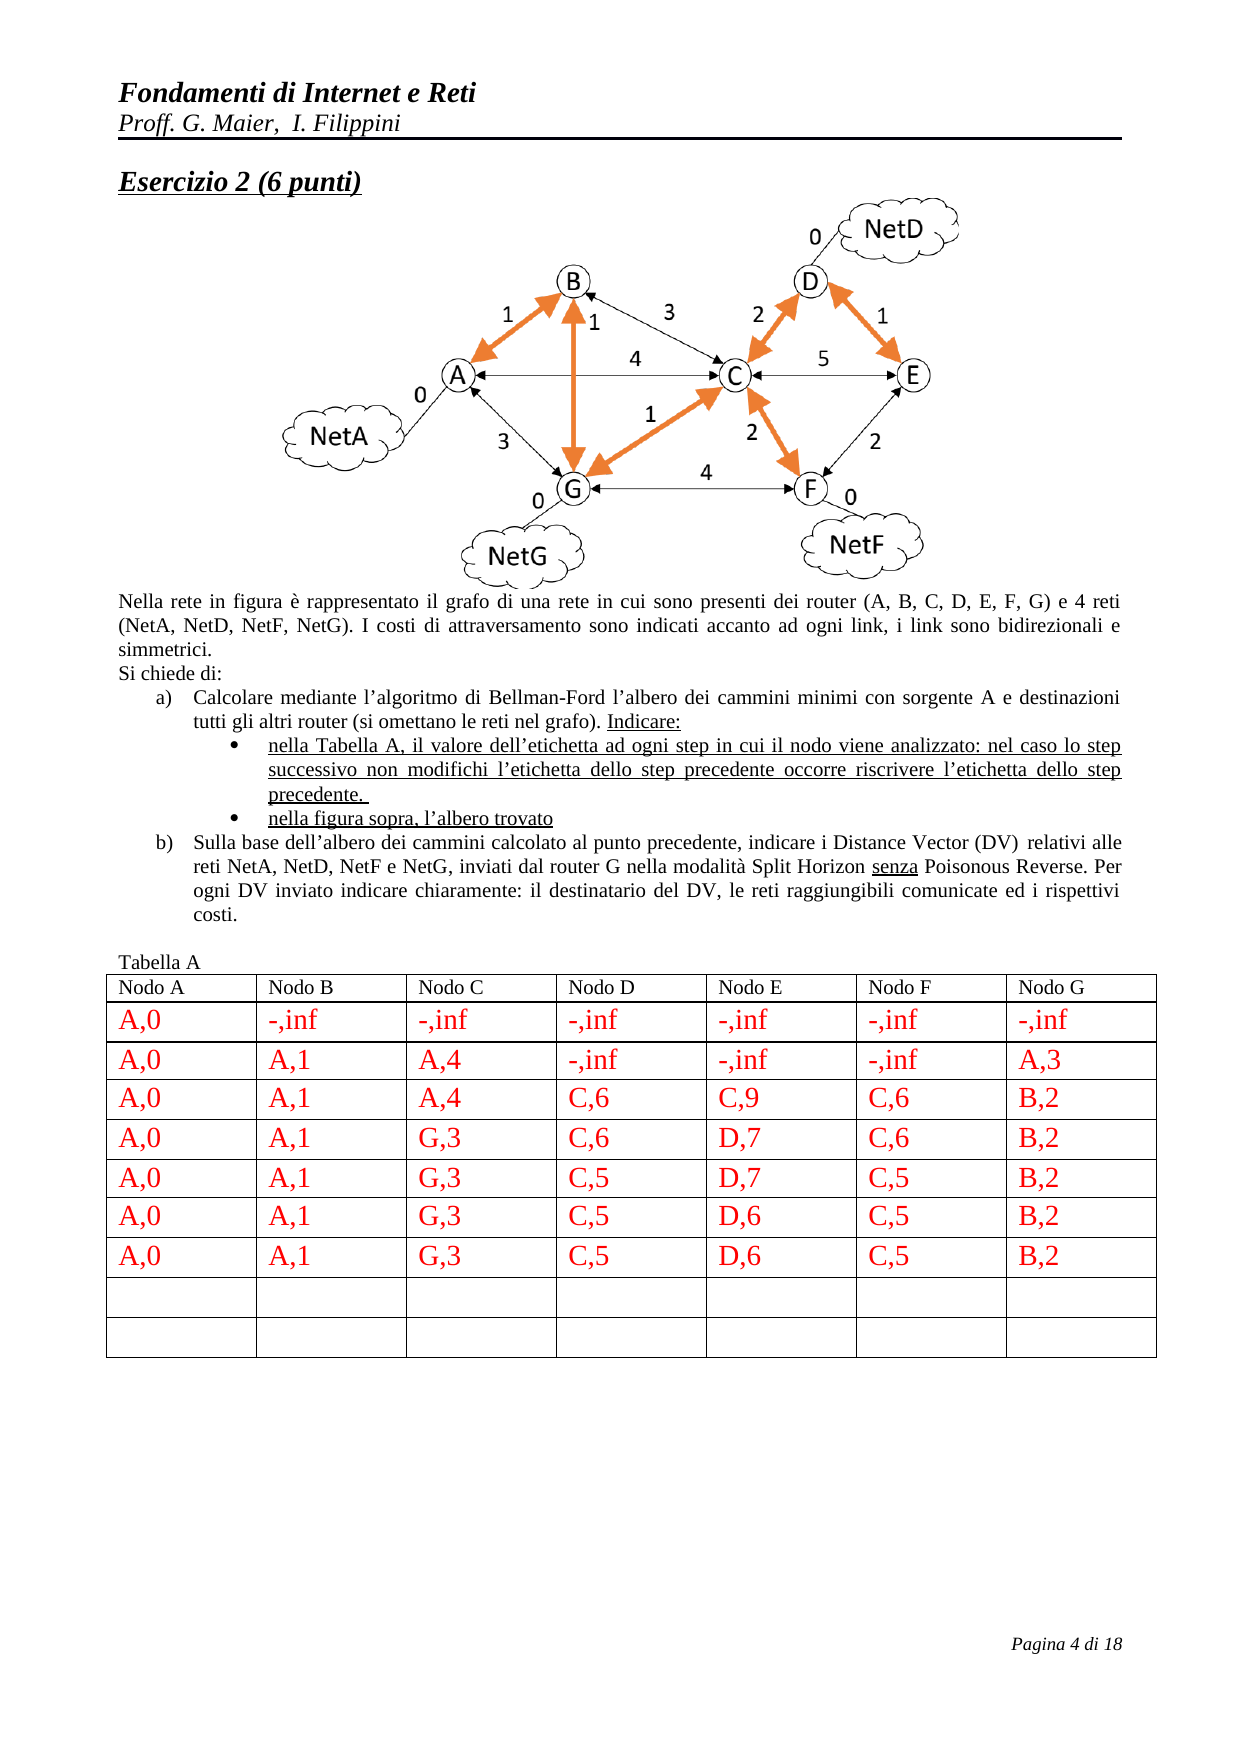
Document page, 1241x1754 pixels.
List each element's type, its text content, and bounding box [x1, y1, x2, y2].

table_cell A,1 [257, 1080, 406, 1119]
table_cell C,5 [557, 1198, 706, 1237]
table_header Nodo G [1007, 975, 1156, 1001]
table_cell [407, 1318, 556, 1357]
table_cell D,7 [707, 1120, 856, 1159]
table_cell A,0 [107, 1198, 256, 1237]
table_header Nodo C [407, 975, 556, 1001]
table_cell B,2 [1007, 1120, 1156, 1159]
table_cell C,5 [557, 1238, 706, 1277]
table_cell C,6 [857, 1120, 1006, 1159]
table_cell [257, 1318, 406, 1357]
table_cell C,5 [557, 1160, 706, 1197]
table_cell D,6 [707, 1238, 856, 1277]
table_cell -,inf [407, 1003, 556, 1041]
table_cell A,1 [257, 1043, 406, 1079]
list Sulla base dell’albero dei cammini calcolato al punto precedente, indicare i Distance Vector (DV) relativi alle reti NetA, NetD, NetF e NetG, inviati dal router G nella modalità Split Horizon senza Poisonous Reverse. Per ogni DV inviato indicare chiaramente: il destinatario del DV, le reti raggiungibili comunicate ed i rispettivi costi. [156, 829, 1122, 926]
table_cell -,inf [557, 1003, 706, 1041]
table_cell [1007, 1278, 1156, 1317]
table_cell A,0 [107, 1003, 256, 1041]
table_cell [857, 1278, 1006, 1317]
table_cell A,0 [107, 1238, 256, 1277]
table_cell B,2 [1007, 1198, 1156, 1237]
table_cell C,5 [857, 1238, 1006, 1277]
table_cell A,0 [107, 1120, 256, 1159]
table_cell C,6 [857, 1080, 1006, 1119]
table_cell G,3 [407, 1160, 556, 1197]
table_header Nodo B [257, 975, 406, 1001]
list Calcolare mediante l’algoritmo di Bellman-Ford l’albero dei cammini minimi con sorgente A e destinazioni tutti gli altri router (si omettano le reti nel grafo). Indicare: [156, 685, 1122, 733]
table_cell [107, 1318, 256, 1357]
subtitle Esercizio 2 (6 punti) [118, 164, 1122, 198]
table_cell C,5 [857, 1160, 1006, 1197]
table_cell [1007, 1318, 1156, 1357]
table_cell G,3 [407, 1238, 556, 1277]
table_cell [107, 1278, 256, 1317]
table_cell B,2 [1007, 1080, 1156, 1119]
text Nella rete in figura è rappresentato il grafo di una rete in cui sono presenti dei router (A, B, C, D, E, F, G) e 4 reti (NetA, NetD, NetF, NetG). I costi di attraversamento sono indicati accanto ad ogni link, i link sono bidirezionali e simmetrici. [118, 589, 1122, 661]
table_cell [557, 1318, 706, 1357]
table_cell A,0 [107, 1043, 256, 1079]
table_cell -,inf [257, 1003, 406, 1041]
table_header Nodo A [107, 975, 256, 1001]
table_cell C,9 [707, 1080, 856, 1119]
table_header Nodo D [557, 975, 706, 1001]
list nella Tabella A, il valore dell’etichetta ad ogni step in cui il nodo viene analizzato: nel caso lo step successivo non modifichi l’etichetta dello step precedente occorre riscrivere l’etichetta dello step precedente. [231, 733, 1122, 806]
table_header Nodo F [857, 975, 1006, 1001]
table_cell -,inf [1007, 1003, 1156, 1041]
table_cell D,7 [707, 1160, 856, 1197]
table_cell [407, 1278, 556, 1317]
table_cell [707, 1278, 856, 1317]
table_cell B,2 [1007, 1238, 1156, 1277]
list nella figura sopra, l’albero trovato [231, 806, 1122, 829]
table_cell [257, 1278, 406, 1317]
table_cell [707, 1318, 856, 1357]
table_header Nodo E [707, 975, 856, 1001]
table_cell A,4 [407, 1043, 556, 1079]
list Tabella A [118, 950, 1122, 974]
table_cell A,3 [1007, 1043, 1156, 1079]
table_cell A,4 [407, 1080, 556, 1119]
table_cell -,inf [557, 1043, 706, 1079]
table_cell A,0 [107, 1160, 256, 1197]
table_cell -,inf [707, 1003, 856, 1041]
table_cell -,inf [857, 1003, 1006, 1041]
table_cell A,1 [257, 1120, 406, 1159]
table_cell D,6 [707, 1198, 856, 1237]
table_cell G,3 [407, 1198, 556, 1237]
table_cell C,6 [557, 1120, 706, 1159]
table_cell A,1 [257, 1238, 406, 1277]
table_cell C,6 [557, 1080, 706, 1119]
table_cell A,1 [257, 1198, 406, 1237]
table_cell G,3 [407, 1120, 556, 1159]
table_cell [857, 1318, 1006, 1357]
table_cell -,inf [707, 1043, 856, 1079]
table_cell -,inf [857, 1043, 1006, 1079]
table_cell B,2 [1007, 1160, 1156, 1197]
text Si chiede di: [118, 661, 1122, 685]
table_cell A,0 [107, 1080, 256, 1119]
table_cell A,1 [257, 1160, 406, 1197]
table_cell C,5 [857, 1198, 1006, 1237]
table_cell [557, 1278, 706, 1317]
